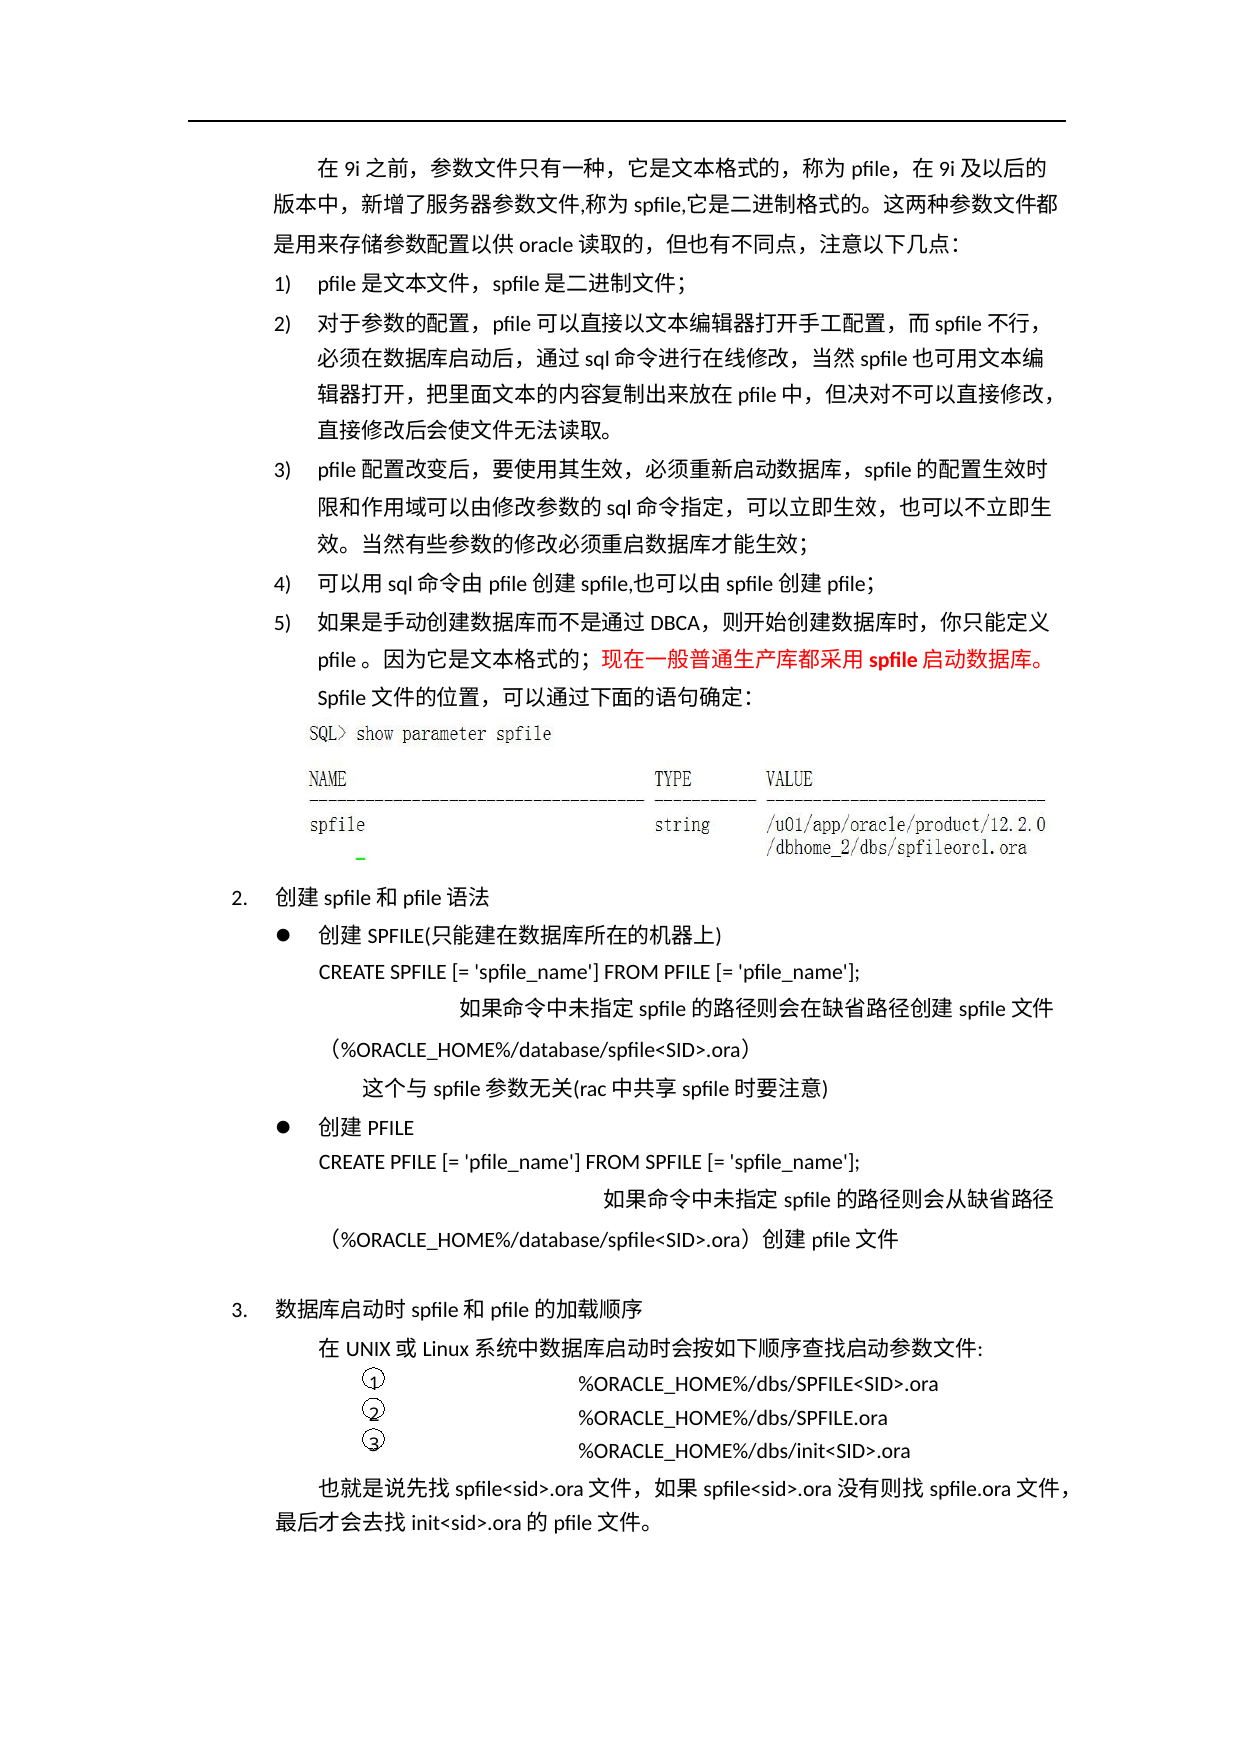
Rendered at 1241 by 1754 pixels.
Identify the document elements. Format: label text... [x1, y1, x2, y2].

list 如果是手动创建数据库而不是通过 DBCA，则开始创建数据库时，你只能定义 pfile 。因为它是文本格式的；现在一般普通生产库都采用 spfile 启动数据库。 Spfile 文件的位置，可以通过下面的语句确定： [273, 604, 1065, 711]
text 也就是说先找 spfile<sid>.ora 文件，如果 spfile<sid>.ora 没有则找 spfile.ora 文件，最后才会去找 init<sid>.ora 的 pfile 文件。 [275, 1471, 1066, 1537]
text （%ORACLE_HOME%/database/spfile<SID>.ora） [319, 1032, 1066, 1063]
text CREATE SPFILE [= 'spfile_name'] FROM PFILE [= 'pfile_name']; [319, 958, 1066, 985]
text 在 9i 之前，参数文件只有一种，它是文本格式的，称为 pfile，在 9i 及以后的版本中，新增了服务器参数文件,称为 spfile,它是二进制格式的。这两种参数文件都 [273, 151, 1065, 219]
picture [305, 717, 1050, 860]
list 数据库启动时 spfile 和 pfile 的加载顺序 [231, 1292, 1065, 1323]
text （%ORACLE_HOME%/database/spfile<SID>.ora）创建 pfile 文件 [319, 1222, 1066, 1254]
text 在 UNIX 或 Linux 系统中数据库启动时会按如下顺序查找启动参数文件: [319, 1331, 1065, 1362]
list 创建 PFILE [275, 1109, 1065, 1141]
text 如果命令中未指定 spfile 的路径则会在缺省路径创建 spfile 文件 [217, 991, 1054, 1023]
text 是用来存储参数配置以供 oracle 读取的，但也有不同点，注意以下几点： [273, 227, 1065, 258]
text %ORACLE_HOME%/dbs/SPFILE<SID>.ora [362, 1370, 1066, 1397]
text %ORACLE_HOME%/dbs/init<SID>.ora [362, 1437, 1066, 1464]
text %ORACLE_HOME%/dbs/SPFILE.ora [362, 1404, 1066, 1430]
text 这个与 spfile 参数无关(rac 中共享 spfile 时要注意) [362, 1071, 1066, 1102]
list pfile 配置改变后，要使用其生效，必须重新启动数据库，spfile 的配置生效时限和作用域可以由修改参数的 sql 命令指定，可以立即生效，也可以不立即生效。当然有些参数的修改必须重启数据库才能生效； [273, 452, 1065, 559]
list 对于参数的配置，pfile 可以直接以文本编辑器打开手工配置，而 spfile 不行，必须在数据库启动后，通过 sql 命令进行在线修改，当然 spfile 也可用文本编辑器打开，把里面文本的内容复制出来放在 pfile 中，但决对不可以直接修改，直接修改后会使文件无法读取。 [273, 306, 1065, 444]
list 可以用 sql 命令由 pfile 创建 spfile,也可以由 spfile 创建 pfile； [273, 566, 1065, 597]
list 创建 spfile 和 pfile 语法 [231, 879, 1065, 911]
list pfile 是文本文件，spfile 是二进制文件； [273, 266, 1065, 298]
text CREATE PFILE [= 'pfile_name'] FROM SPFILE [= 'spfile_name']; [319, 1148, 1066, 1175]
list 创建 SPFILE(只能建在数据库所在的机器上) [275, 918, 1065, 950]
text 如果命令中未指定 spfile 的路径则会从缺省路径 [217, 1182, 1054, 1214]
